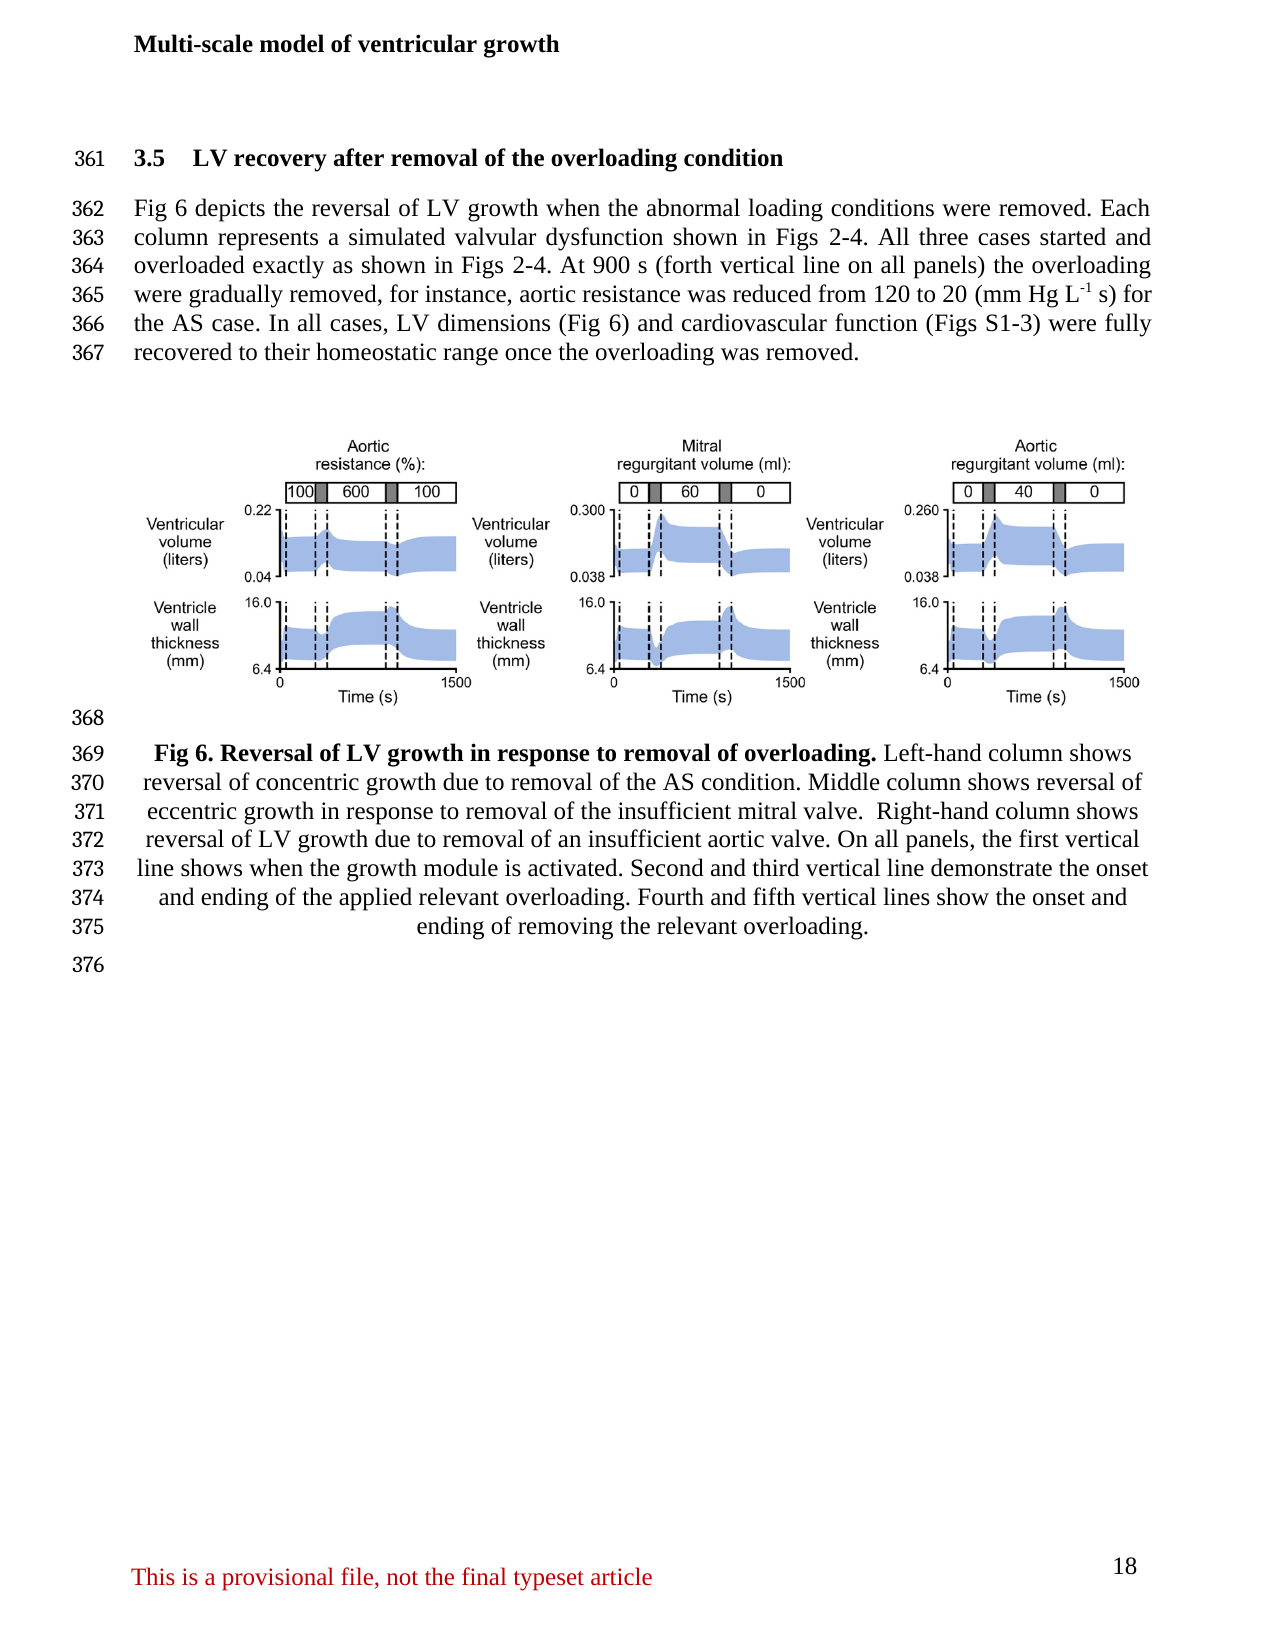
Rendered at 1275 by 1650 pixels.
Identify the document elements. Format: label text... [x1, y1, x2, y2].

picture [133, 378, 1152, 726]
subtitle LV recovery after removal of the overloading condition [133, 143, 1152, 172]
